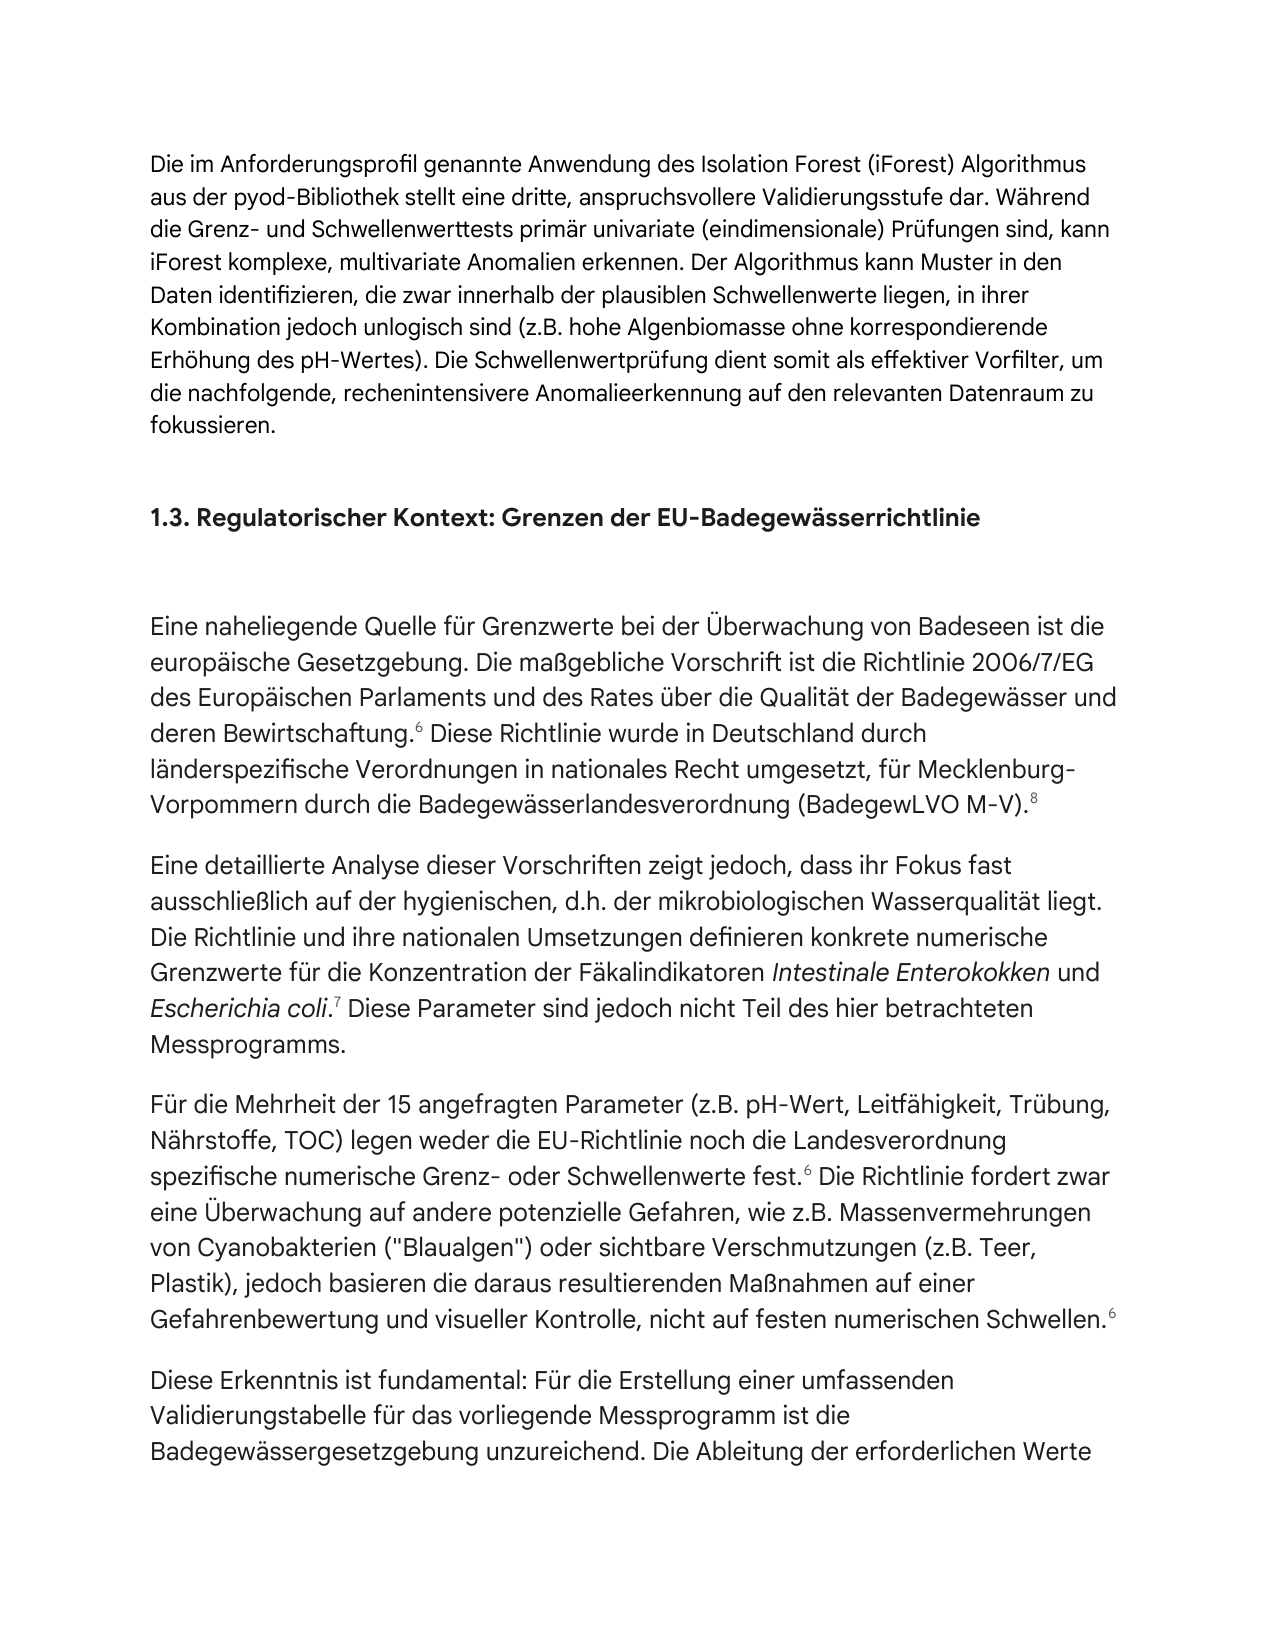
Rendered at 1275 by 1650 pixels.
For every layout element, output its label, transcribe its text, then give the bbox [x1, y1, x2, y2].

text Eine detaillierte Analyse dieser Vorschriften zeigt jedoch, dass ihr Fokus fast ausschließlich auf der hygienischen, d.h. der mikrobiologischen Wasserqualität liegt. Die Richtlinie und ihre nationalen Umsetzungen definieren konkrete numerische Grenzwerte für die Konzentration der Fäkalindikatoren Intestinale Enterokokken und Escherichia coli.7 Diese Parameter sind jedoch nicht Teil des hier betrachteten Messprogramms. [150, 850, 1125, 1060]
subtitle 1.3. Regulatorischer Kontext: Grenzen der EU-Badegewässerrichtlinie [150, 502, 1125, 533]
text Für die Mehrheit der 15 angefragten Parameter (z.B. pH-Wert, Leitfähigkeit, Trübung, Nährstoffe, TOC) legen weder die EU-Richtlinie noch die Landesverordnung spezifische numerische Grenz- oder Schwellenwerte fest.6 Die Richtlinie fordert zwar eine Überwachung auf andere potenzielle Gefahren, wie z.B. Massenvermehrungen von Cyanobakterien ("Blaualgen") oder sichtbare Verschmutzungen (z.B. Teer, Plastik), jedoch basieren die daraus resultierenden Maßnahmen auf einer Gefahrenbewertung und visueller Kontrolle, nicht auf festen numerischen Schwellen.6 [150, 1090, 1125, 1336]
text Eine naheliegende Quelle für Grenzwerte bei der Überwachung von Badeseen ist die europäische Gesetzgebung. Die maßgebliche Vorschrift ist die Richtlinie 2006/7/EG des Europäischen Parlaments und des Rates über die Qualität der Badegewässer und deren Bewirtschaftung.6 Diese Richtlinie wurde in Deutschland durch länderspezifische Verordnungen in nationales Recht umgesetzt, für Mecklenburg-Vorpommern durch die Badegewässerlandesverordnung (BadegewLVO M-V).8 [150, 611, 1125, 821]
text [150, 1365, 1125, 1468]
text Die im Anforderungsprofil genannte Anwendung des Isolation Forest (iForest) Algorithmus aus der pyod-Bibliothek stellt eine dritte, anspruchsvollere Validierungsstufe dar. Während die Grenz- und Schwellenwerttests primär univariate (eindimensionale) Prüfungen sind, kann iForest komplexe, multivariate Anomalien erkennen. Der Algorithmus kann Muster in den Daten identifizieren, die zwar innerhalb der plausiblen Schwellenwerte liegen, in ihrer Kombination jedoch unlogisch sind (z.B. hohe Algenbiomasse ohne korrespondierende Erhöhung des pH-Wertes). Die Schwellenwertprüfung dient somit als effektiver Vorfilter, um die nachfolgende, rechenintensivere Anomalieerkennung auf den relevanten Datenraum zu fokussieren. [150, 150, 1125, 440]
